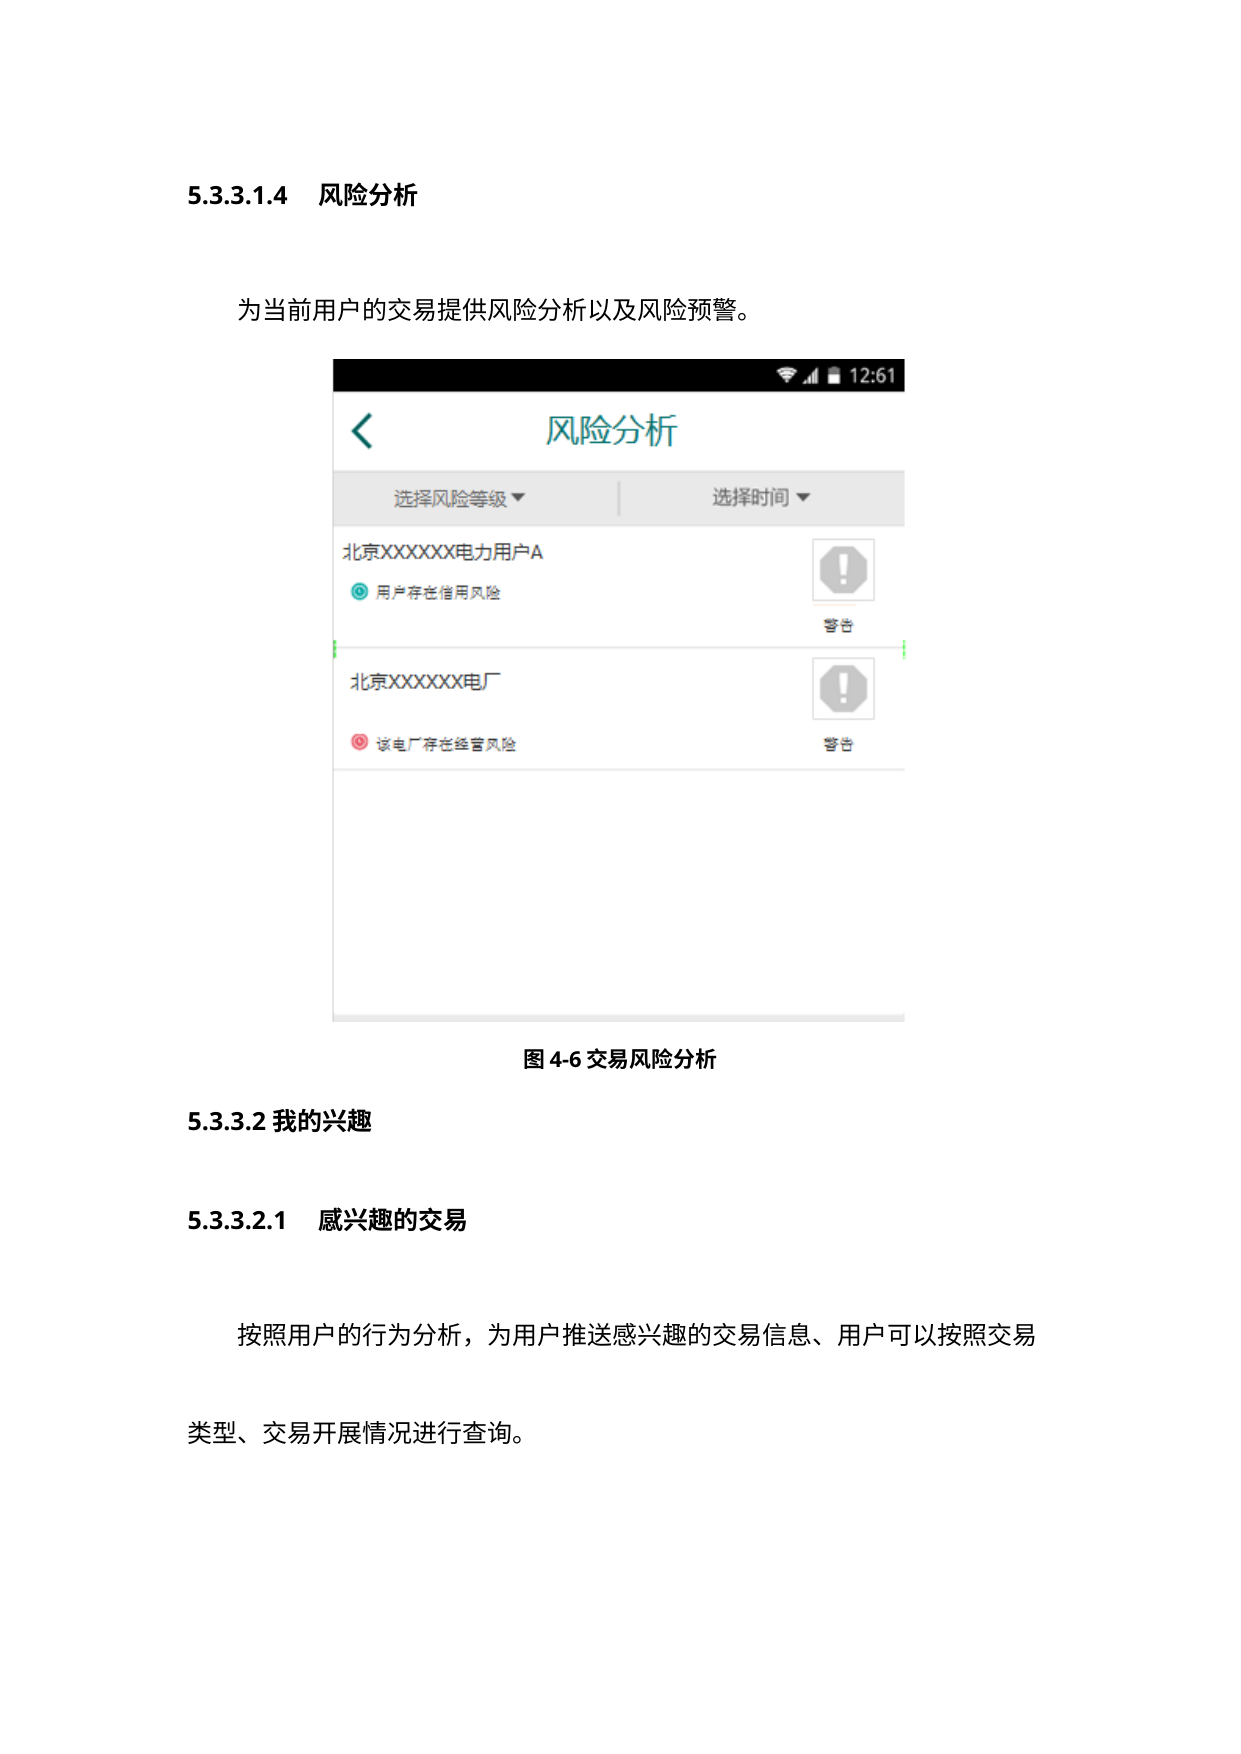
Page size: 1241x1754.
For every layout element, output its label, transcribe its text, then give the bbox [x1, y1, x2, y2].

text 按照用户的行为分析，为用户推送感兴趣的交易信息、用户可以按照交易类型、交易开展情况进行查询。 [187, 1301, 1053, 1464]
text 图4-6交易风险分析 [187, 1042, 1053, 1074]
subtitle 风险分析 [187, 162, 1053, 227]
subtitle 我的兴趣 [187, 1103, 1053, 1138]
picture [332, 359, 908, 1022]
text 为当前用户的交易提供风险分析以及风险预警。 [187, 276, 1053, 341]
subtitle 感兴趣的交易 [187, 1187, 1053, 1252]
